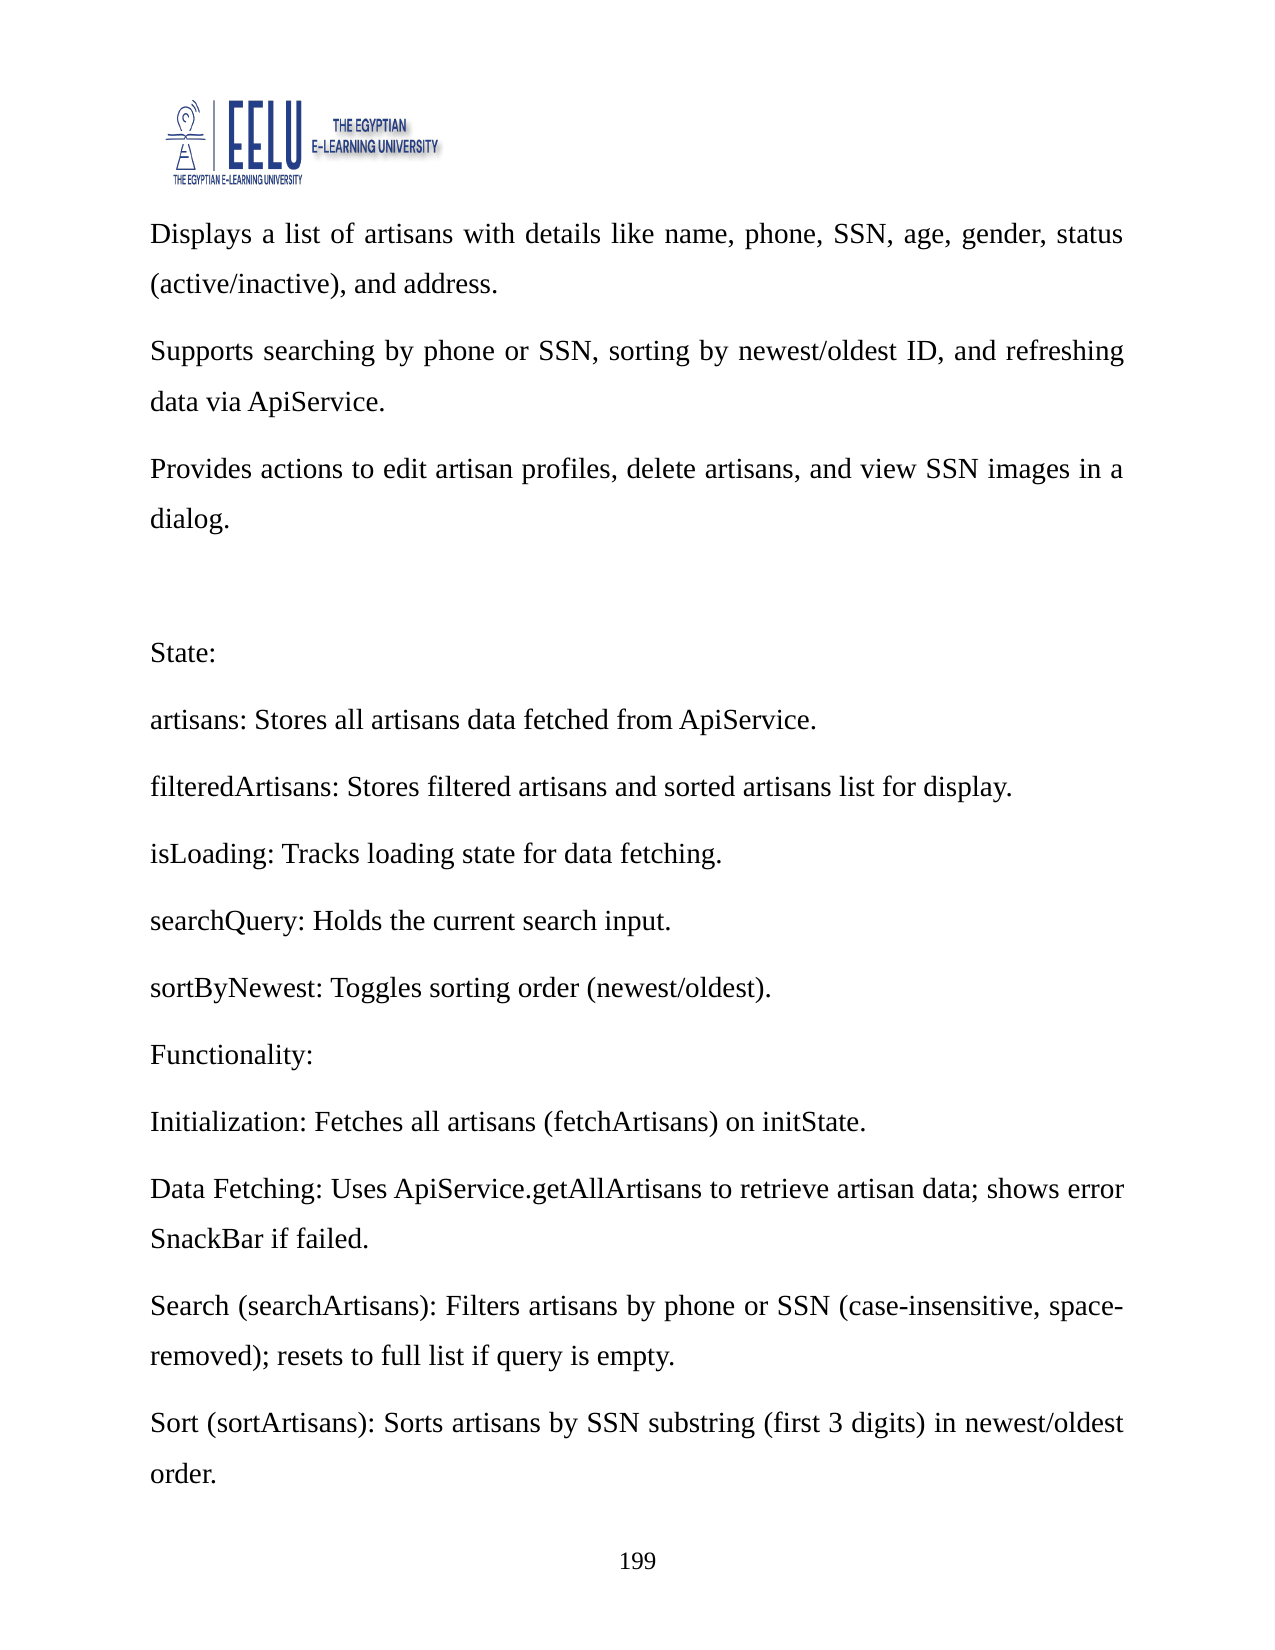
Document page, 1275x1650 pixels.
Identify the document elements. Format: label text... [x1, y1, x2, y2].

picture [150, 75, 444, 188]
text searchQuery: Holds the current search input. [150, 903, 1125, 937]
text artisans: Stores all artisans data fetched from ApiService. [150, 702, 1125, 736]
text Search (searchArtisans): Filters artisans by phone or SSN (case-insensitive, space-removed); resets to full list if query is empty. [150, 1288, 1125, 1372]
text Sort (sortArtisans): Sorts artisans by SSN substring (first 3 digits) in newest/oldest order. [150, 1406, 1125, 1489]
text Functionality: [150, 1037, 1125, 1071]
text Provides actions to edit artisan profiles, delete artisans, and view SSN images in a dialog. [150, 451, 1125, 535]
text Initialization: Fetches all artisans (fetchArtisans) on initState. [150, 1104, 1125, 1137]
text State: [150, 635, 1125, 669]
text filteredArtisans: Stores filtered artisans and sorted artisans list for display. [150, 769, 1125, 803]
text Data Fetching: Uses ApiService.getAllArtisans to retrieve artisan data; shows error SnackBar if failed. [150, 1171, 1125, 1255]
text sortByNewest: Toggles sorting order (newest/oldest). [150, 970, 1125, 1003]
text isLoading: Tracks loading state for data fetching. [150, 836, 1125, 869]
text Displays a list of artisans with details like name, phone, SSN, age, gender, status (active/inactive), and address. [150, 216, 1125, 300]
text Supports searching by phone or SSN, sorting by newest/oldest ID, and refreshing data via ApiService. [150, 333, 1125, 417]
